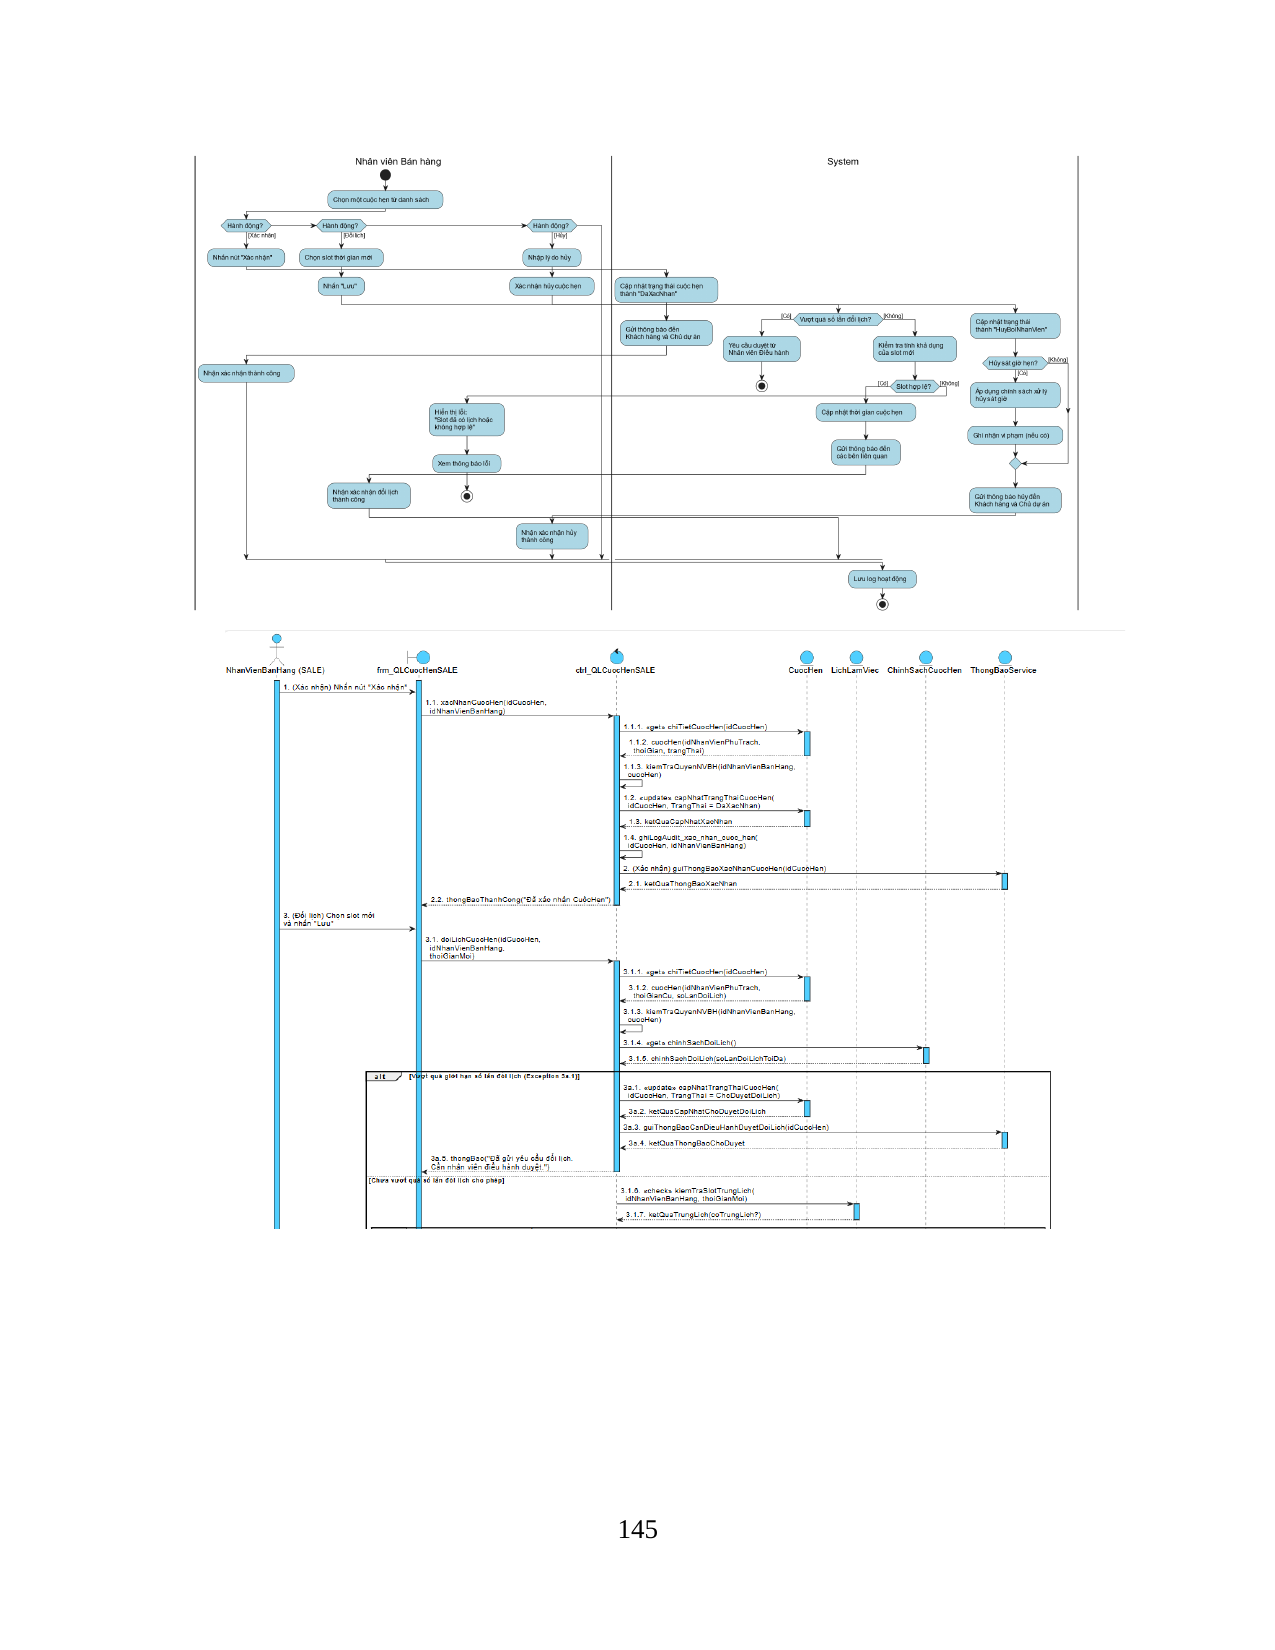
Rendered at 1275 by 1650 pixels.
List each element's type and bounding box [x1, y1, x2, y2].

picture [187, 150, 1088, 616]
picture [225, 630, 1125, 1229]
